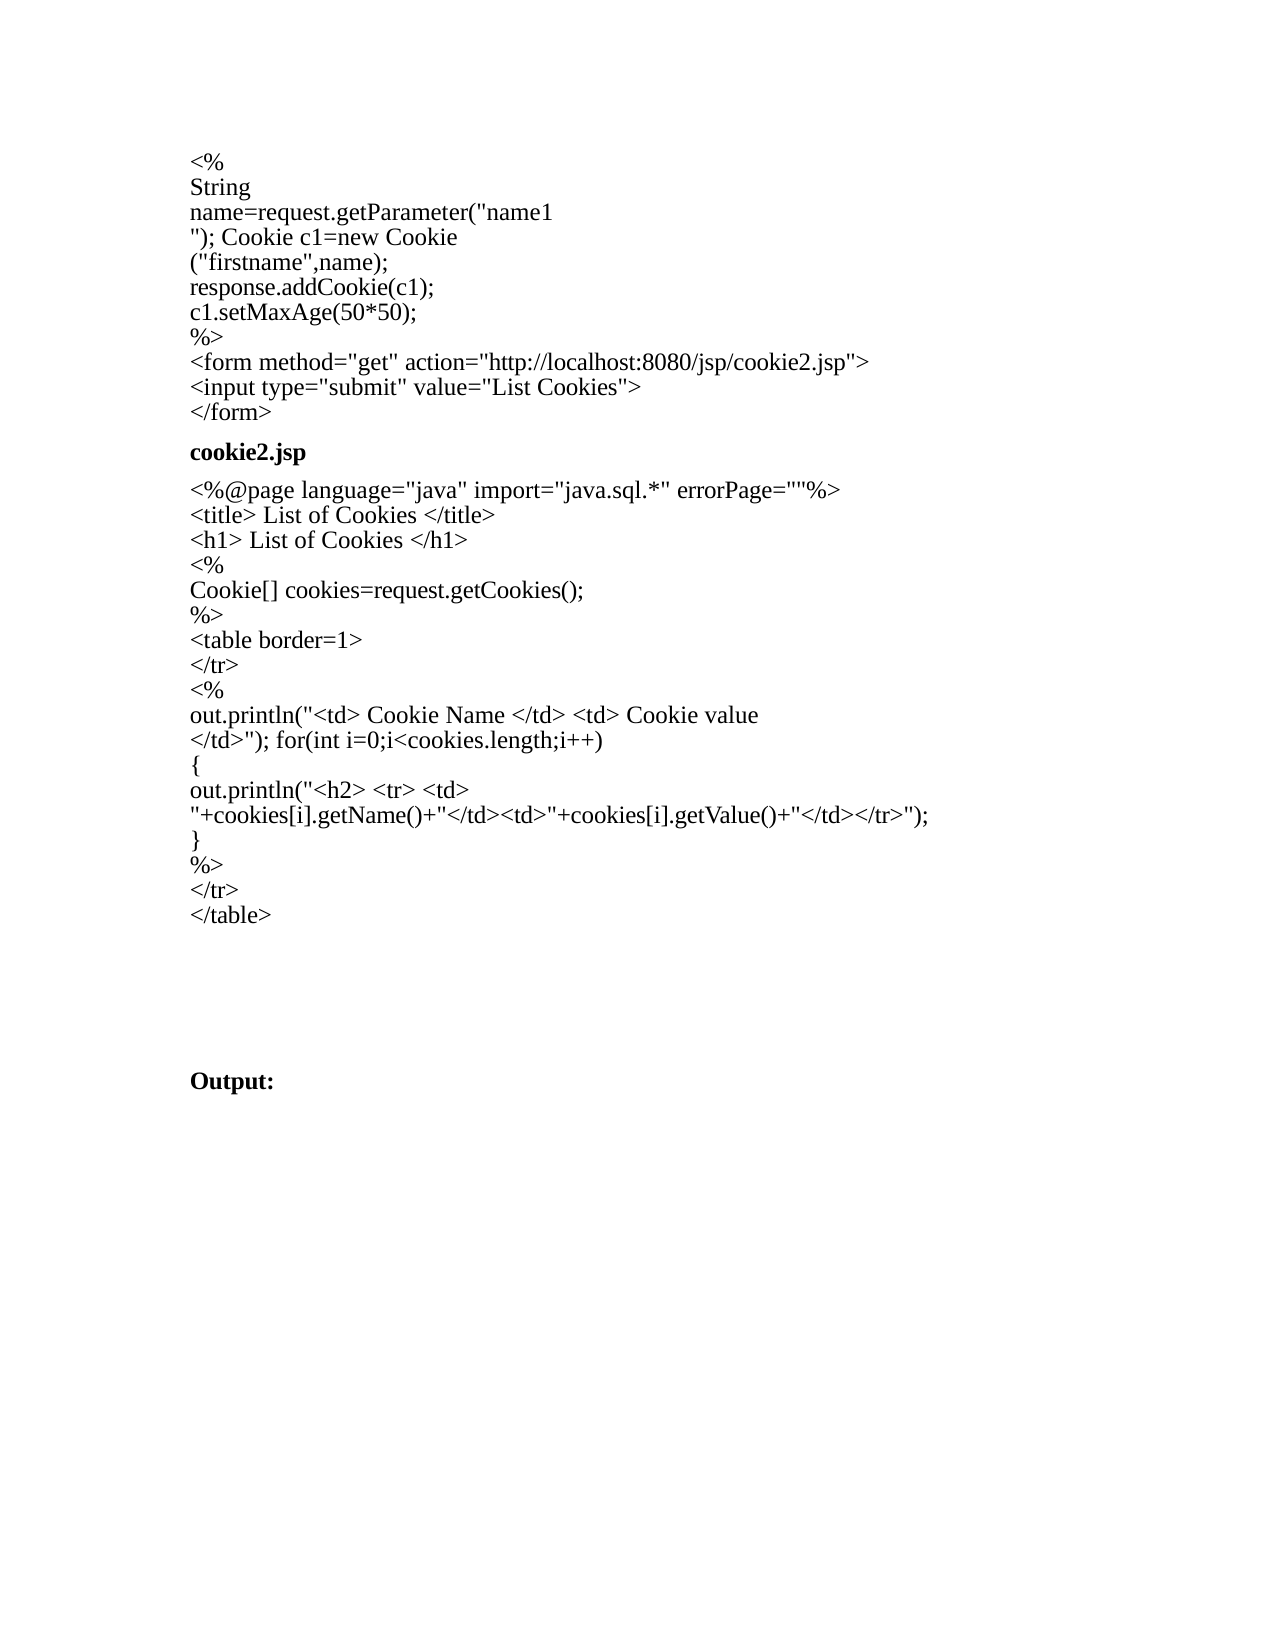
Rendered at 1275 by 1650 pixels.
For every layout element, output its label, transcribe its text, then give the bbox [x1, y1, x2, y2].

text Output: [189, 1070, 1125, 1095]
text <% [189, 554, 1125, 579]
text <% [189, 150, 1125, 175]
text String name=request.getParameter("name1"); Cookie c1=new Cookie ("firstname",name); response.addCookie(c1); c1.setMaxAge(50*50); [189, 175, 560, 325]
text <%@page language="java" import="java.sql.*" errorPage=""%> [189, 479, 1125, 504]
text %> [189, 604, 1125, 629]
text <h1> List of Cookies </h1> [189, 529, 1125, 554]
text <input type="submit" value="List Cookies"> [189, 375, 1125, 400]
text %> [189, 325, 1125, 350]
text { [189, 754, 1125, 779]
text </form> [189, 400, 1125, 425]
text </table> [189, 904, 1125, 929]
text out.println("<h2> <tr> <td> "+cookies[i].getName()+"</td><td>"+cookies[i].getValue()+"</td></tr>"); [189, 779, 1044, 829]
text </tr> [189, 879, 1125, 904]
text <title> List of Cookies </title> [189, 504, 1125, 529]
text cookie2.jsp [189, 440, 1125, 465]
text <form method="get" action="http://localhost:8080/jsp/cookie2.jsp"> [189, 350, 1125, 375]
text <table border=1> [189, 629, 1125, 654]
text <% [189, 679, 1125, 704]
text } [189, 829, 1125, 854]
text out.println("<td> Cookie Name </td> <td> Cookie value </td>"); for(int i=0;i<cookies.length;i++) [189, 704, 806, 754]
text </tr> [189, 654, 1125, 679]
text %> [189, 854, 1125, 879]
text Cookie[] cookies=request.getCookies(); [189, 579, 1125, 604]
